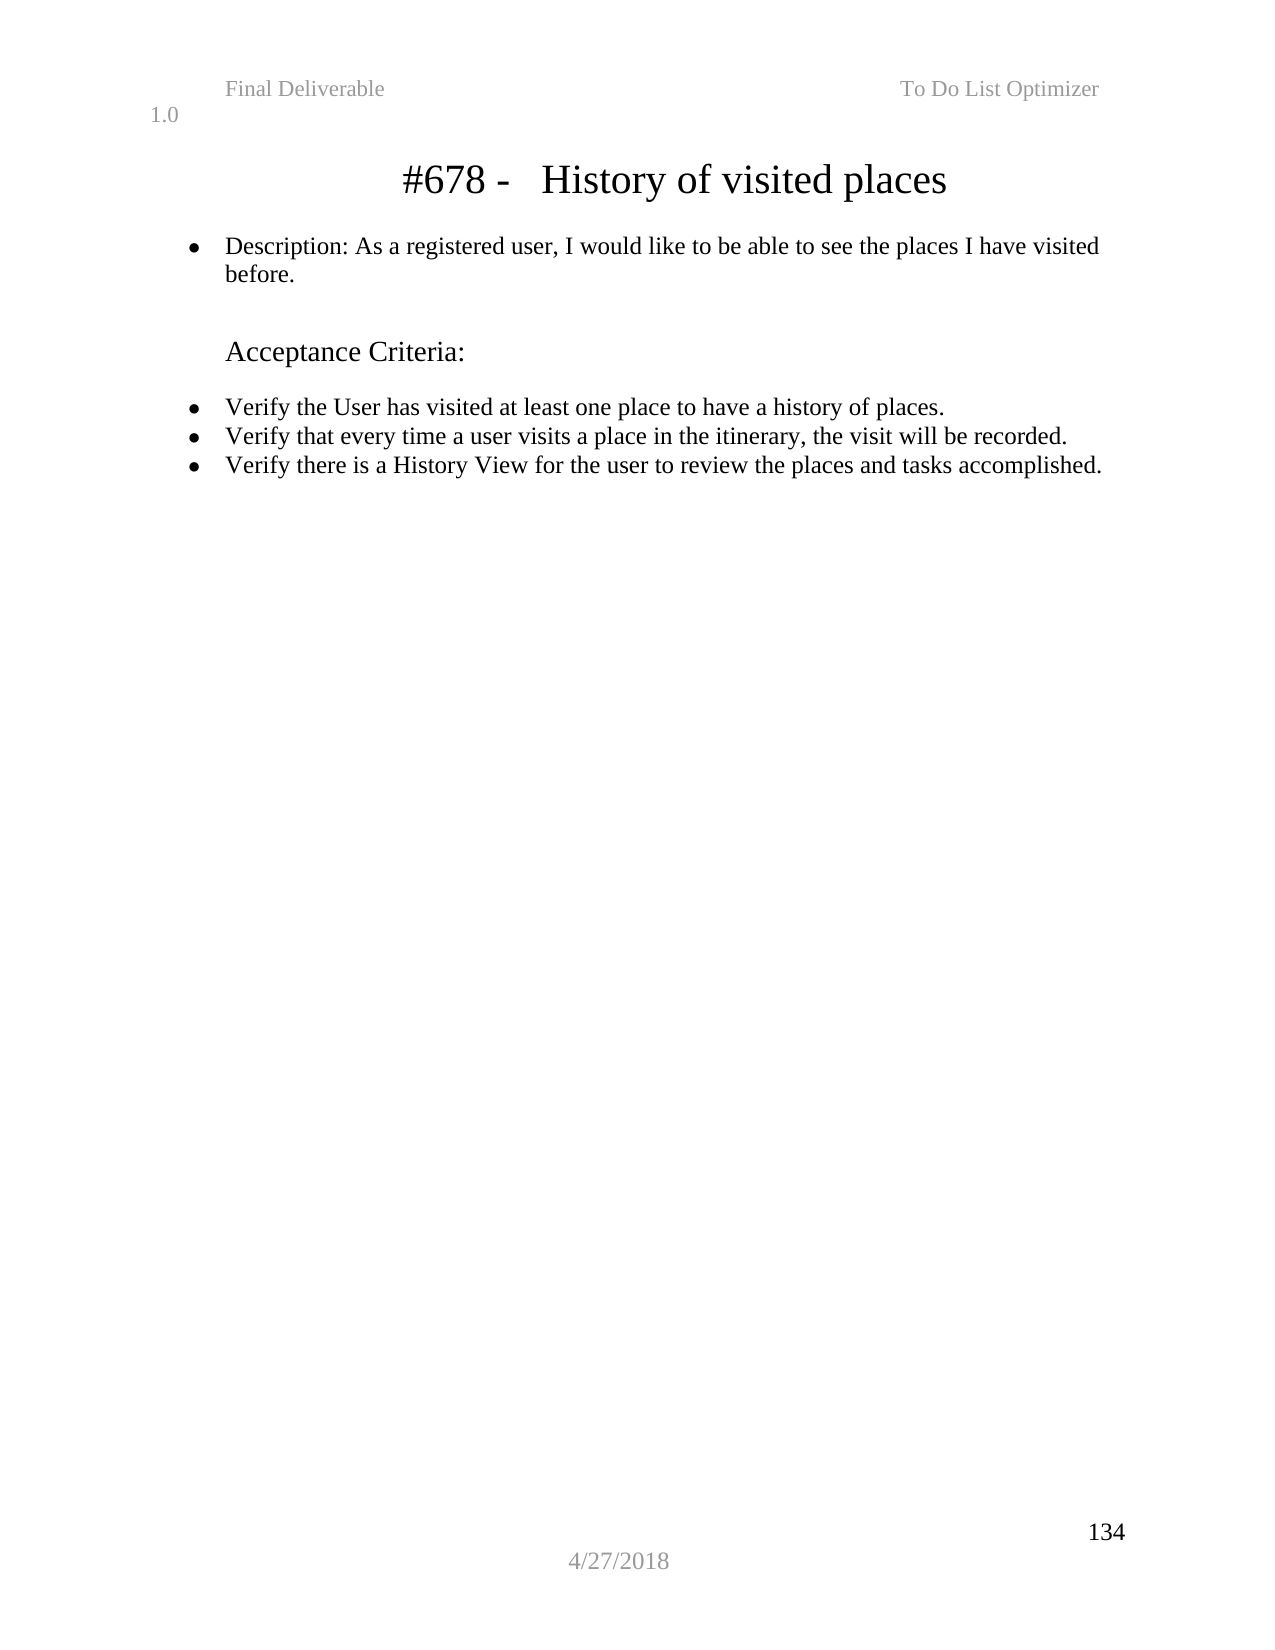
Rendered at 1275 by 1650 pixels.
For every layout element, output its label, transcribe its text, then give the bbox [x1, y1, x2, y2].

title Acceptance Criteria: [150, 334, 1125, 367]
list Verify that every time a user visits a place in the itinerary, the visit will be recorded. [187, 421, 1125, 450]
subtitle #678 - History of visited places [150, 154, 1125, 202]
list Description: As a registered user, I would like to be able to see the places I have visited before. [187, 231, 1125, 288]
list Verify the User has visited at least one place to have a history of places. [187, 392, 1125, 421]
list Verify there is a History View for the user to review the places and tasks accomplished. [187, 450, 1125, 478]
